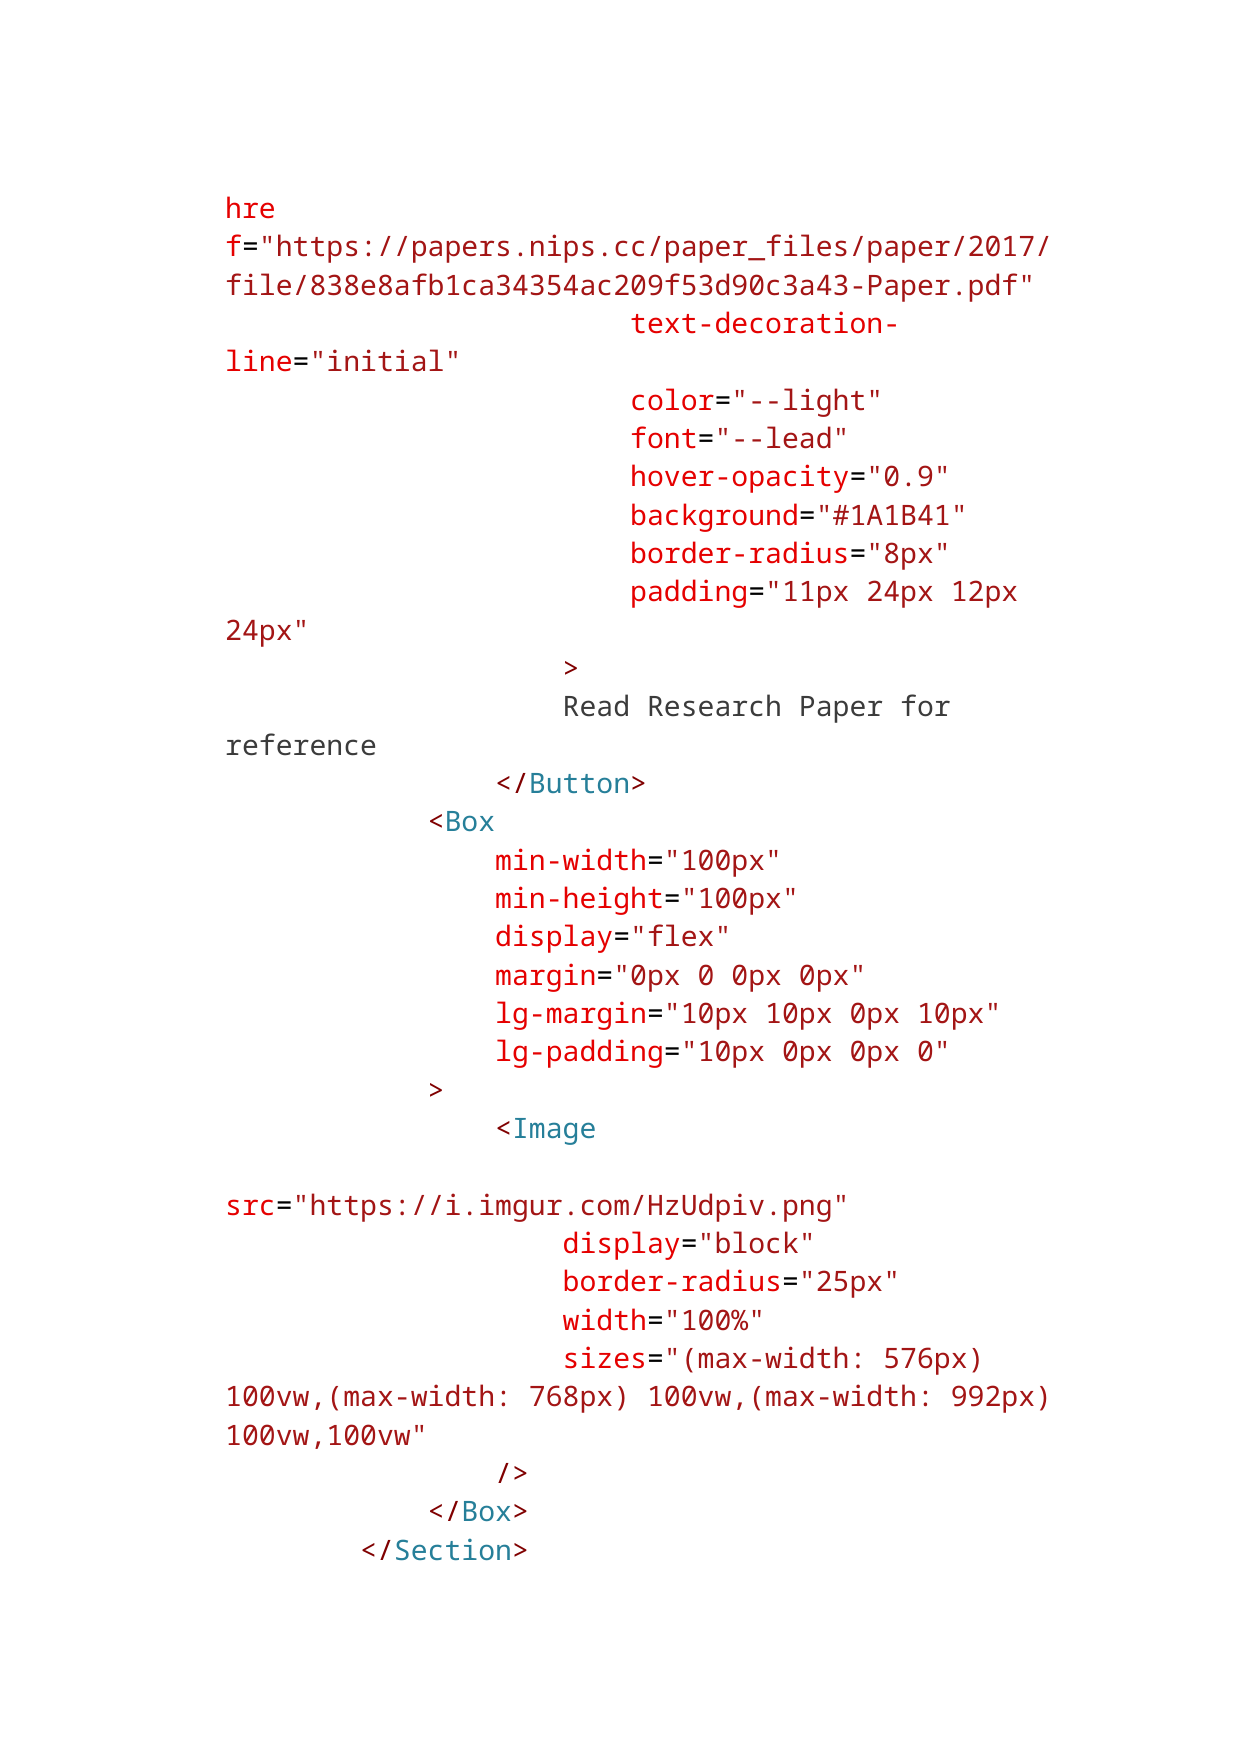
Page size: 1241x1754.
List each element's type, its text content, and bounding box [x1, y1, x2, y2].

text src="https://i.imgur.com/HzUdpiv.png" [225, 1147, 1052, 1223]
text /> [225, 1453, 1052, 1492]
text lg-padding="10px 0px 0px 0" [225, 1032, 1052, 1070]
text display="block" [225, 1223, 1052, 1262]
text Read Research Paper for reference [225, 687, 1052, 763]
text </Box> [225, 1492, 1052, 1530]
text display="flex" [225, 917, 1052, 955]
text > [225, 648, 1052, 687]
text font="--lead" [225, 418, 1052, 457]
text border-radius="25px" [225, 1262, 1052, 1300]
text lg-margin="10px 10px 0px 10px" [225, 993, 1052, 1032]
text border-radius="8px" [225, 533, 1052, 572]
text color="--light" [225, 380, 1052, 418]
text <Box [225, 802, 1052, 840]
text text-decoration-line="initial" [225, 303, 1052, 380]
text <Image [225, 1108, 1052, 1147]
text background="#1A1B41" [225, 495, 1052, 533]
text margin="0px 0 0px 0px" [225, 955, 1052, 993]
text min-height="100px" [225, 878, 1052, 917]
text > [225, 1070, 1052, 1108]
text href="https://papers.nips.cc/paper_files/paper/2017/file/838e8afb1ca34354ac209f53d90c3a43-Paper.pdf" [225, 150, 1052, 303]
text </Button> [225, 763, 1052, 802]
text hover-opacity="0.9" [225, 457, 1052, 495]
text sizes="(max-width: 576px) 100vw,(max-width: 768px) 100vw,(max-width: 992px) 100vw,100vw" [225, 1338, 1052, 1453]
text width="100%" [225, 1300, 1052, 1338]
text padding="11px 24px 12px 24px" [225, 572, 1052, 648]
text min-width="100px" [225, 840, 1052, 878]
text </Section> [225, 1530, 1052, 1568]
